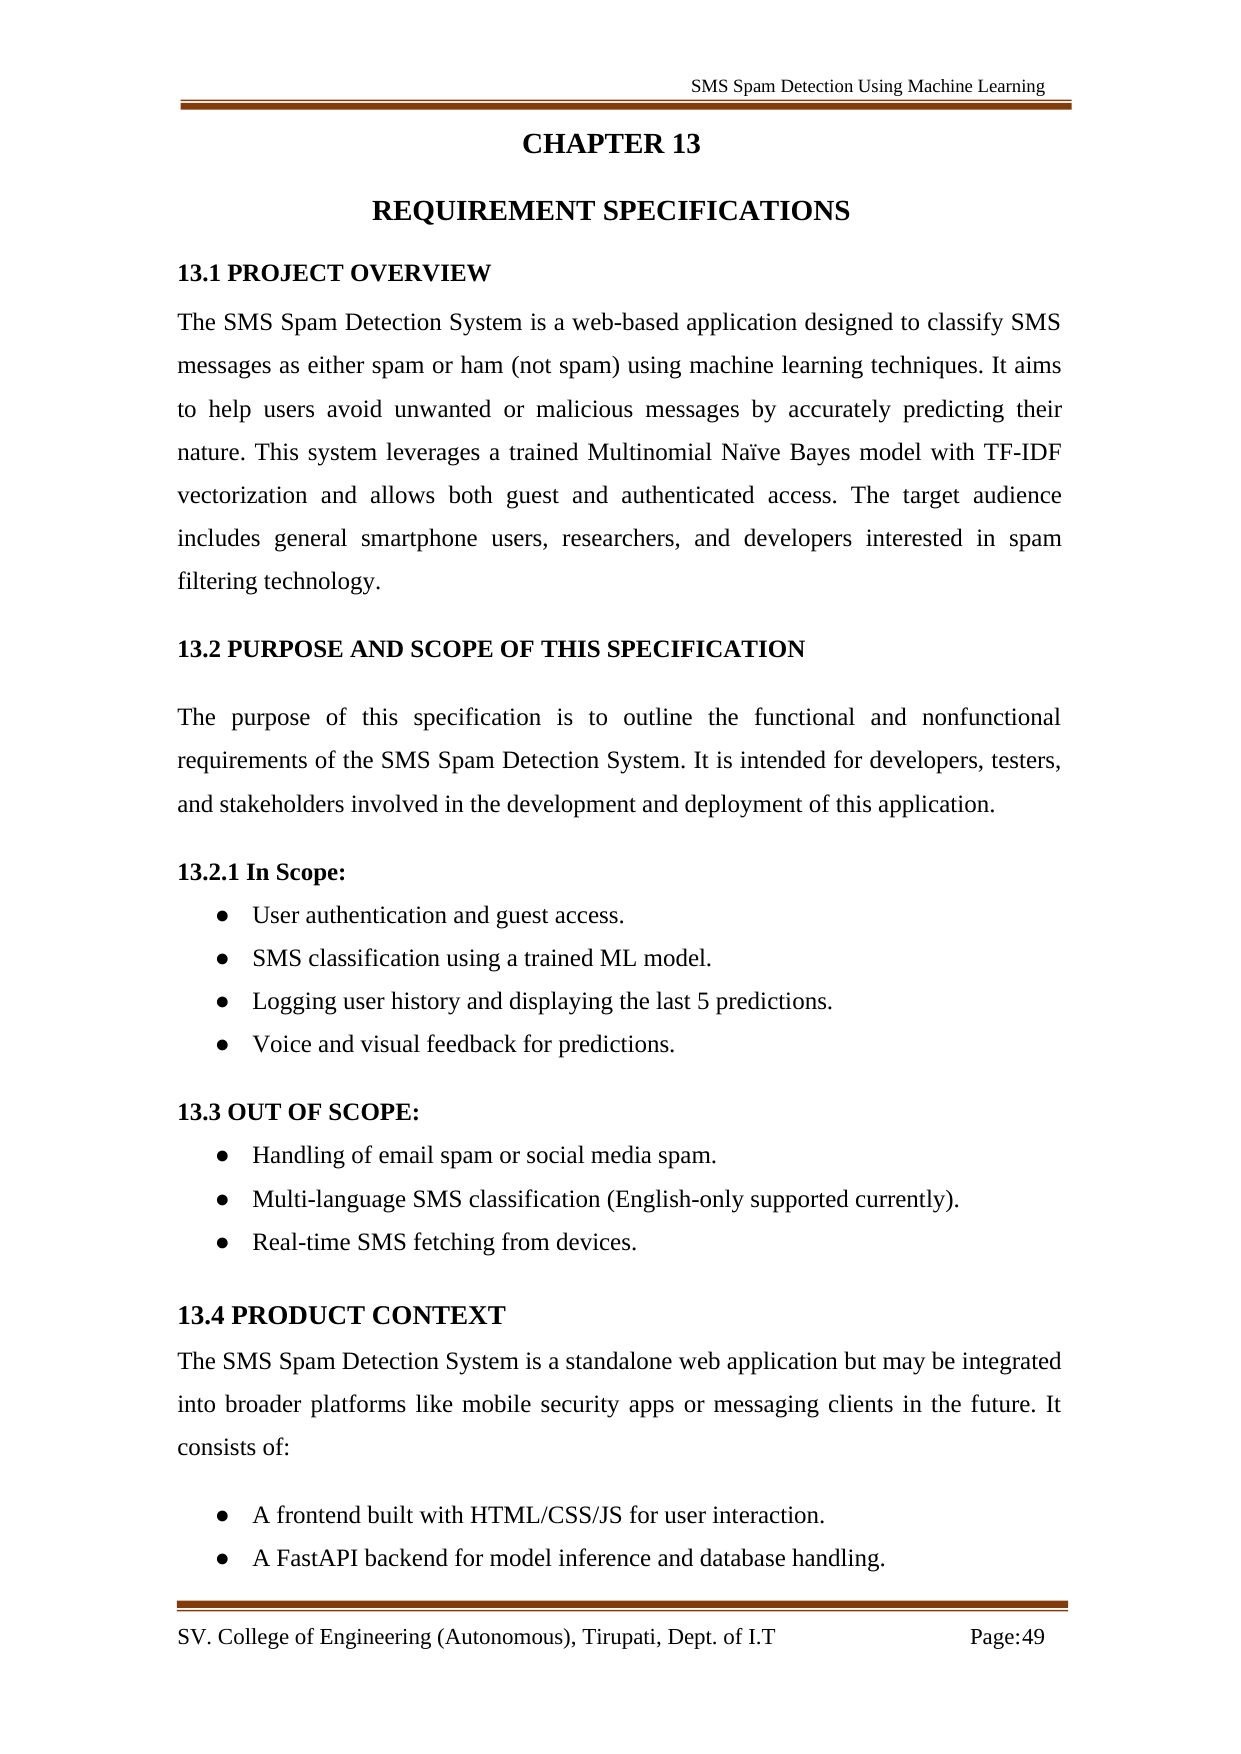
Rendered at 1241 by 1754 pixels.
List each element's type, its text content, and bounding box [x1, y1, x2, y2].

subtitle 13.4 PRODUCT CONTEXT [177, 1299, 1077, 1330]
text The SMS Spam Detection System is a standalone web application but may be integrated into broader platforms like mobile security apps or messaging clients in the future. It consists of: [177, 1346, 1063, 1461]
list A frontend built with HTML/CSS/JS for user interaction. [214, 1500, 1077, 1529]
text CHAPTER 13 [177, 126, 1045, 160]
list User authentication and guest access. [214, 900, 1077, 929]
list Real-time SMS fetching from devices. [214, 1227, 1077, 1256]
text The purpose of this specification is to outline the functional and nonfunctional requirements of the SMS Spam Detection System. It is intended for developers, testers, and stakeholders involved in the development and deployment of this application. [177, 702, 1063, 817]
text 13.2.1 In Scope: [177, 857, 1077, 886]
list SMS classification using a trained ML model. [214, 943, 1077, 972]
list Voice and visual feedback for predictions. [214, 1029, 1077, 1058]
list A FastAPI backend for model inference and database handling. [214, 1543, 1077, 1572]
text 13.1 PROJECT OVERVIEW [177, 258, 1045, 287]
text 13.3 OUT OF SCOPE: [177, 1097, 1077, 1126]
list Multi-language SMS classification (English-only supported currently). [214, 1184, 1077, 1212]
text REQUIREMENT SPECIFICATIONS [177, 193, 1045, 227]
list Logging user history and displaying the last 5 predictions. [214, 986, 1077, 1015]
list Handling of email spam or social media spam. [214, 1141, 1077, 1169]
text 13.2 PURPOSE AND SCOPE OF THIS SPECIFICATION [177, 634, 1077, 663]
text The SMS Spam Detection System is a web-based application designed to classify SMS messages as either spam or ham (not spam) using machine learning techniques. It aims to help users avoid unwanted or malicious messages by accurately predicting their nature. This system leverages a trained Multinomial Naïve Bayes model with TF-IDF vectorization and allows both guest and authenticated access. The target audience includes general smartphone users, researchers, and developers interested in spam filtering technology. [177, 307, 1063, 595]
